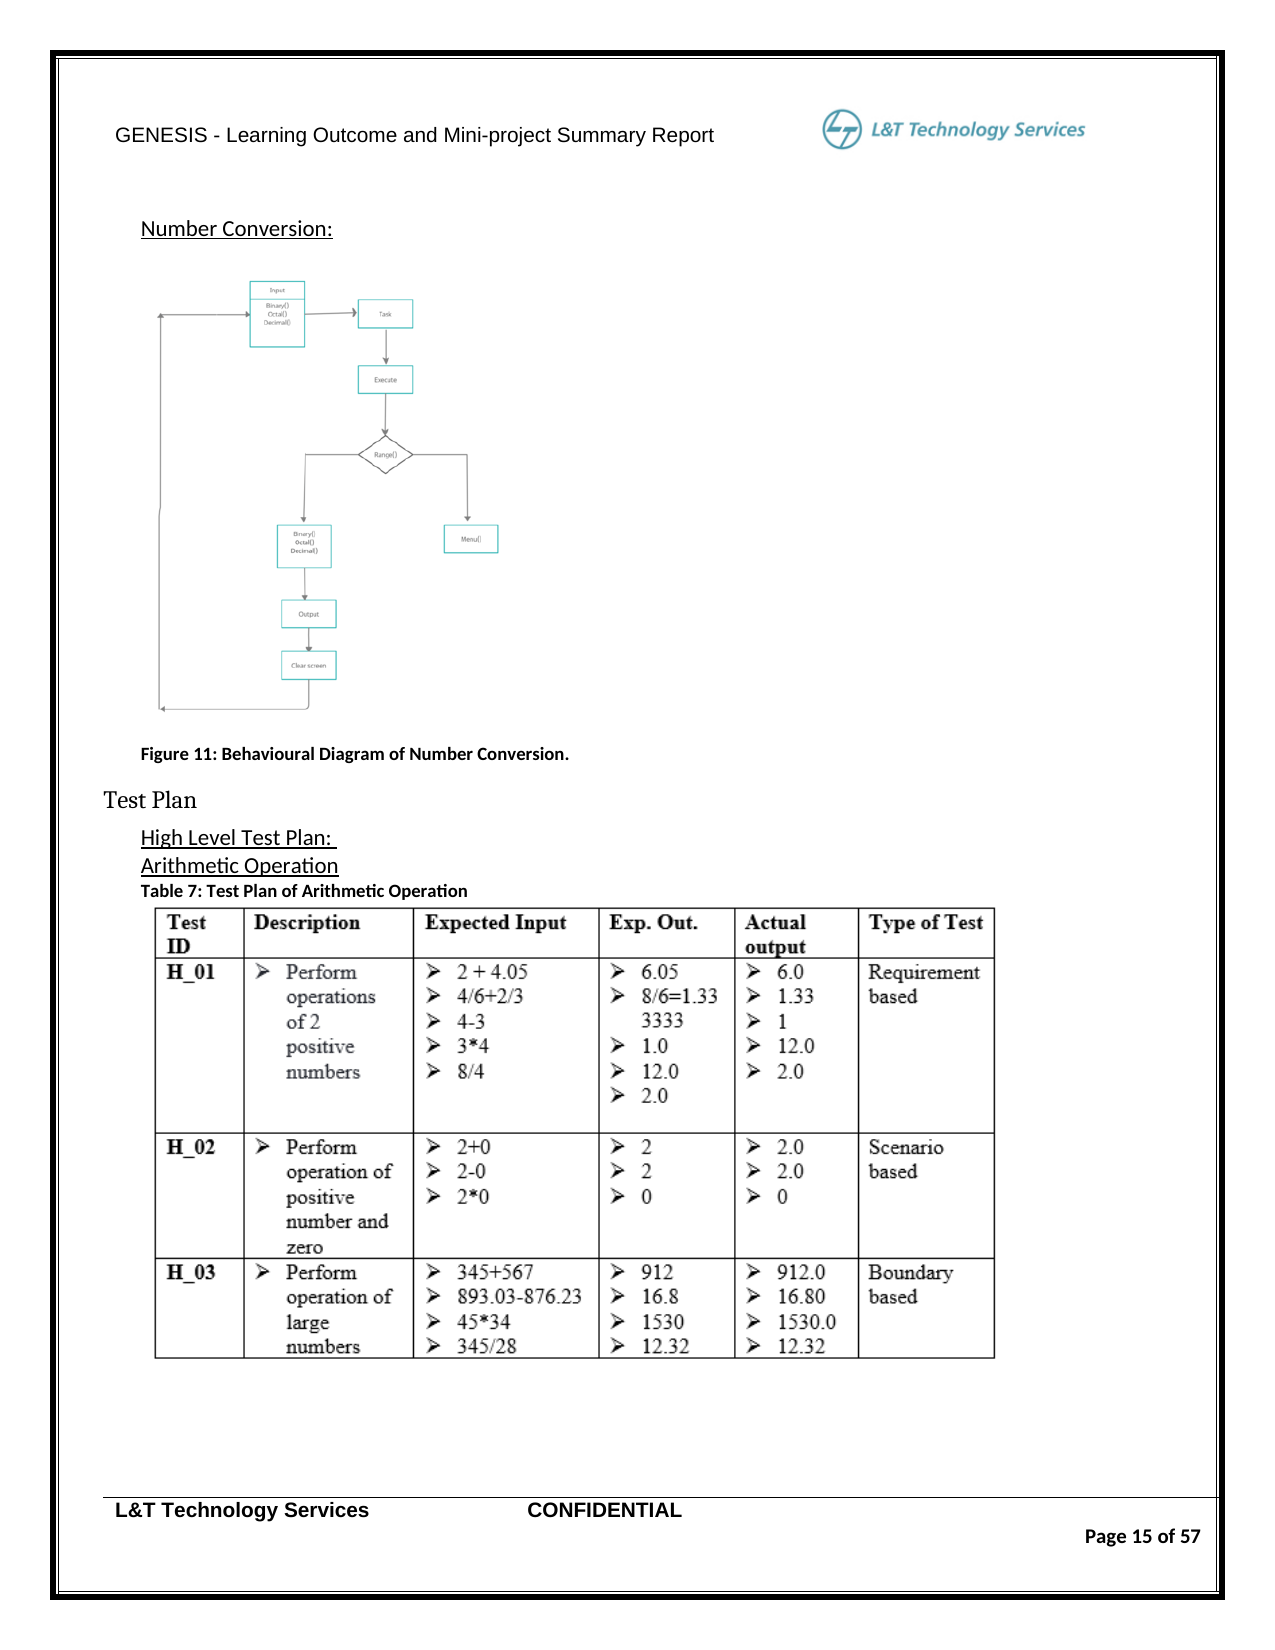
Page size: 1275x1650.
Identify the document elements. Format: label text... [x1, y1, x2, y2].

text Number Conversion: [103, 214, 1162, 242]
text Table 7: Test Plan of Arithmetic Operation [103, 879, 1162, 902]
picture [140, 902, 1010, 1371]
text High Level Test Plan: [103, 823, 1162, 851]
picture [820, 98, 1087, 162]
text Arithmetic Operation [103, 851, 1162, 879]
subtitle Test Plan [103, 786, 1162, 815]
text Figure 11: Behavioural Diagram of Number Conversion. [103, 742, 1162, 765]
picture [140, 241, 555, 743]
